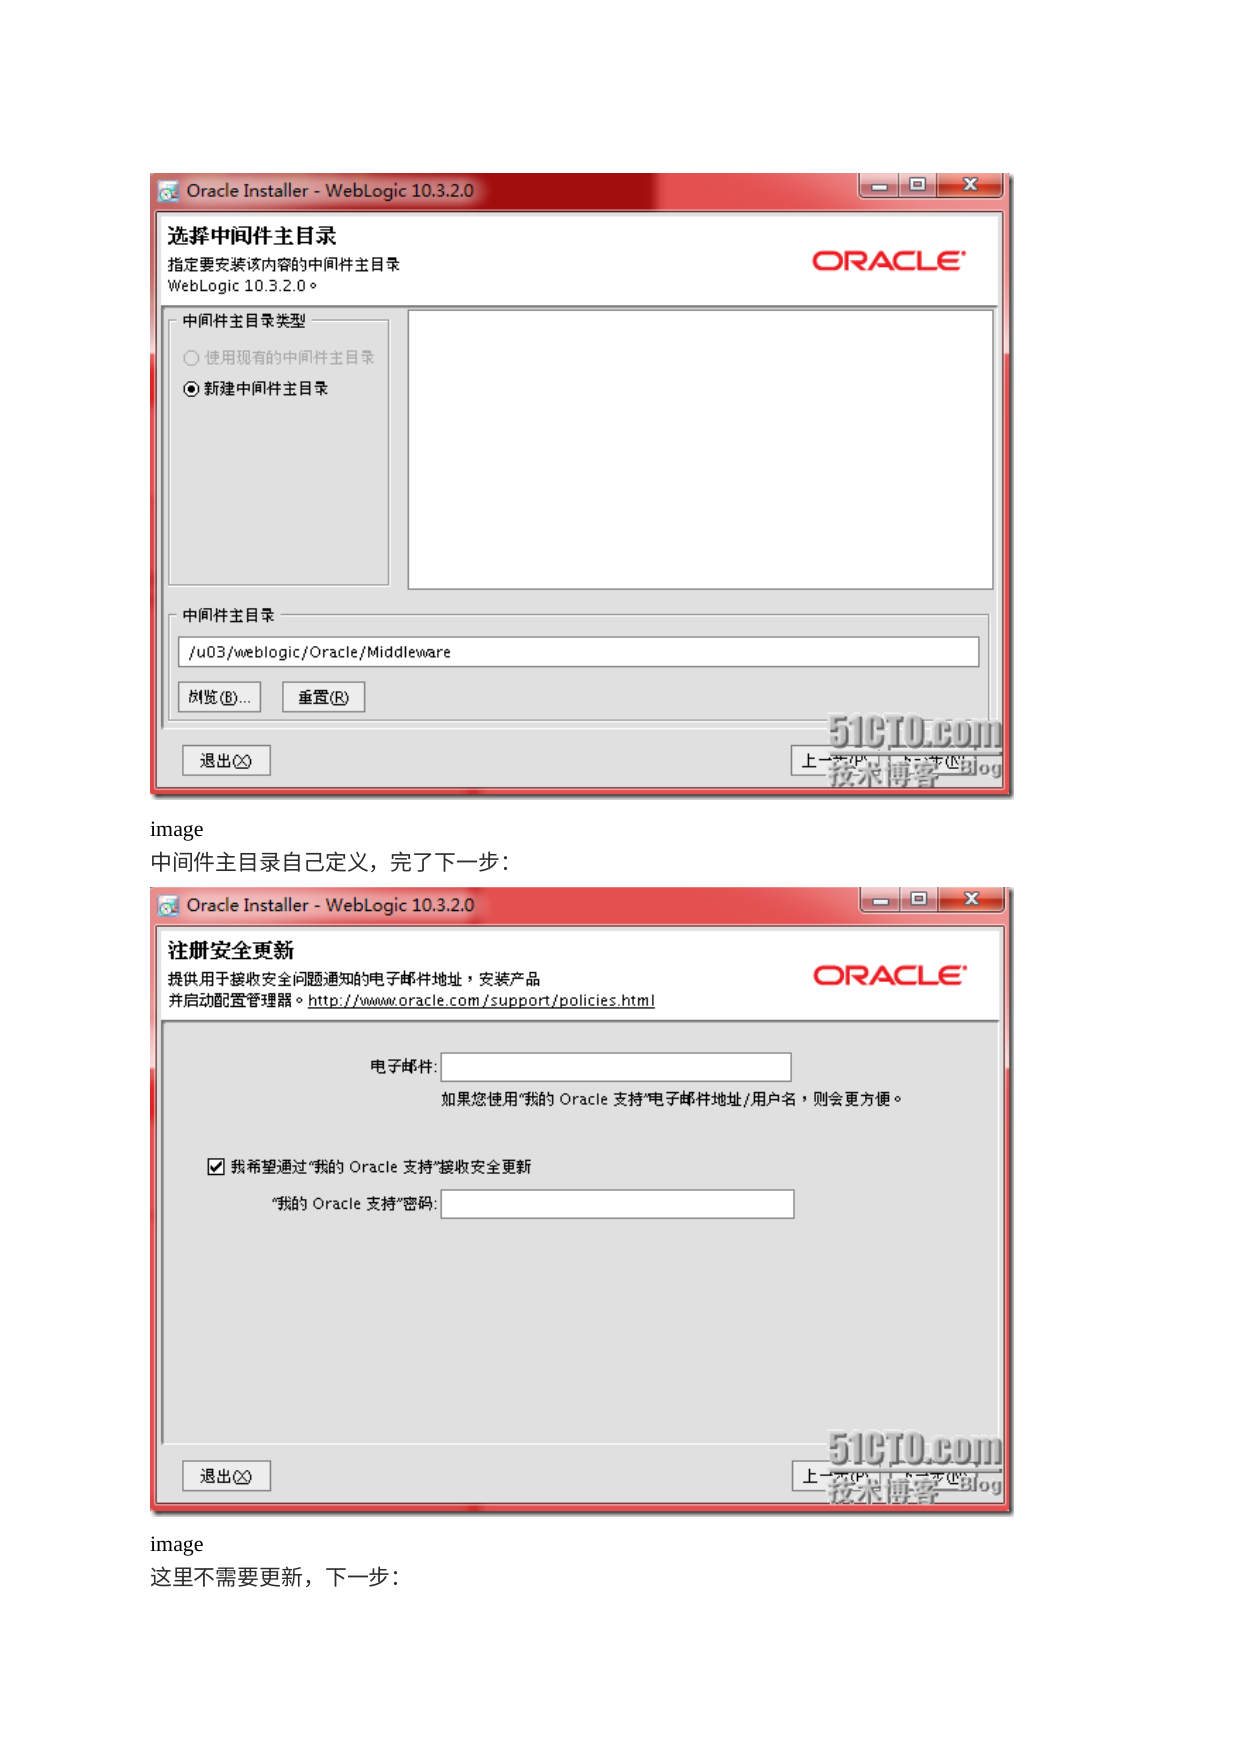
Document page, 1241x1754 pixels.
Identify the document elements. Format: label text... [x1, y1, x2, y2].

picture [150, 173, 1014, 800]
text 这里不需要更新，下一步： [150, 1559, 1090, 1592]
text 中间件主目录自己定义，完了下一步： [150, 844, 1090, 877]
picture [150, 887, 1014, 1517]
text image [150, 812, 1090, 844]
text image [150, 1527, 1090, 1559]
